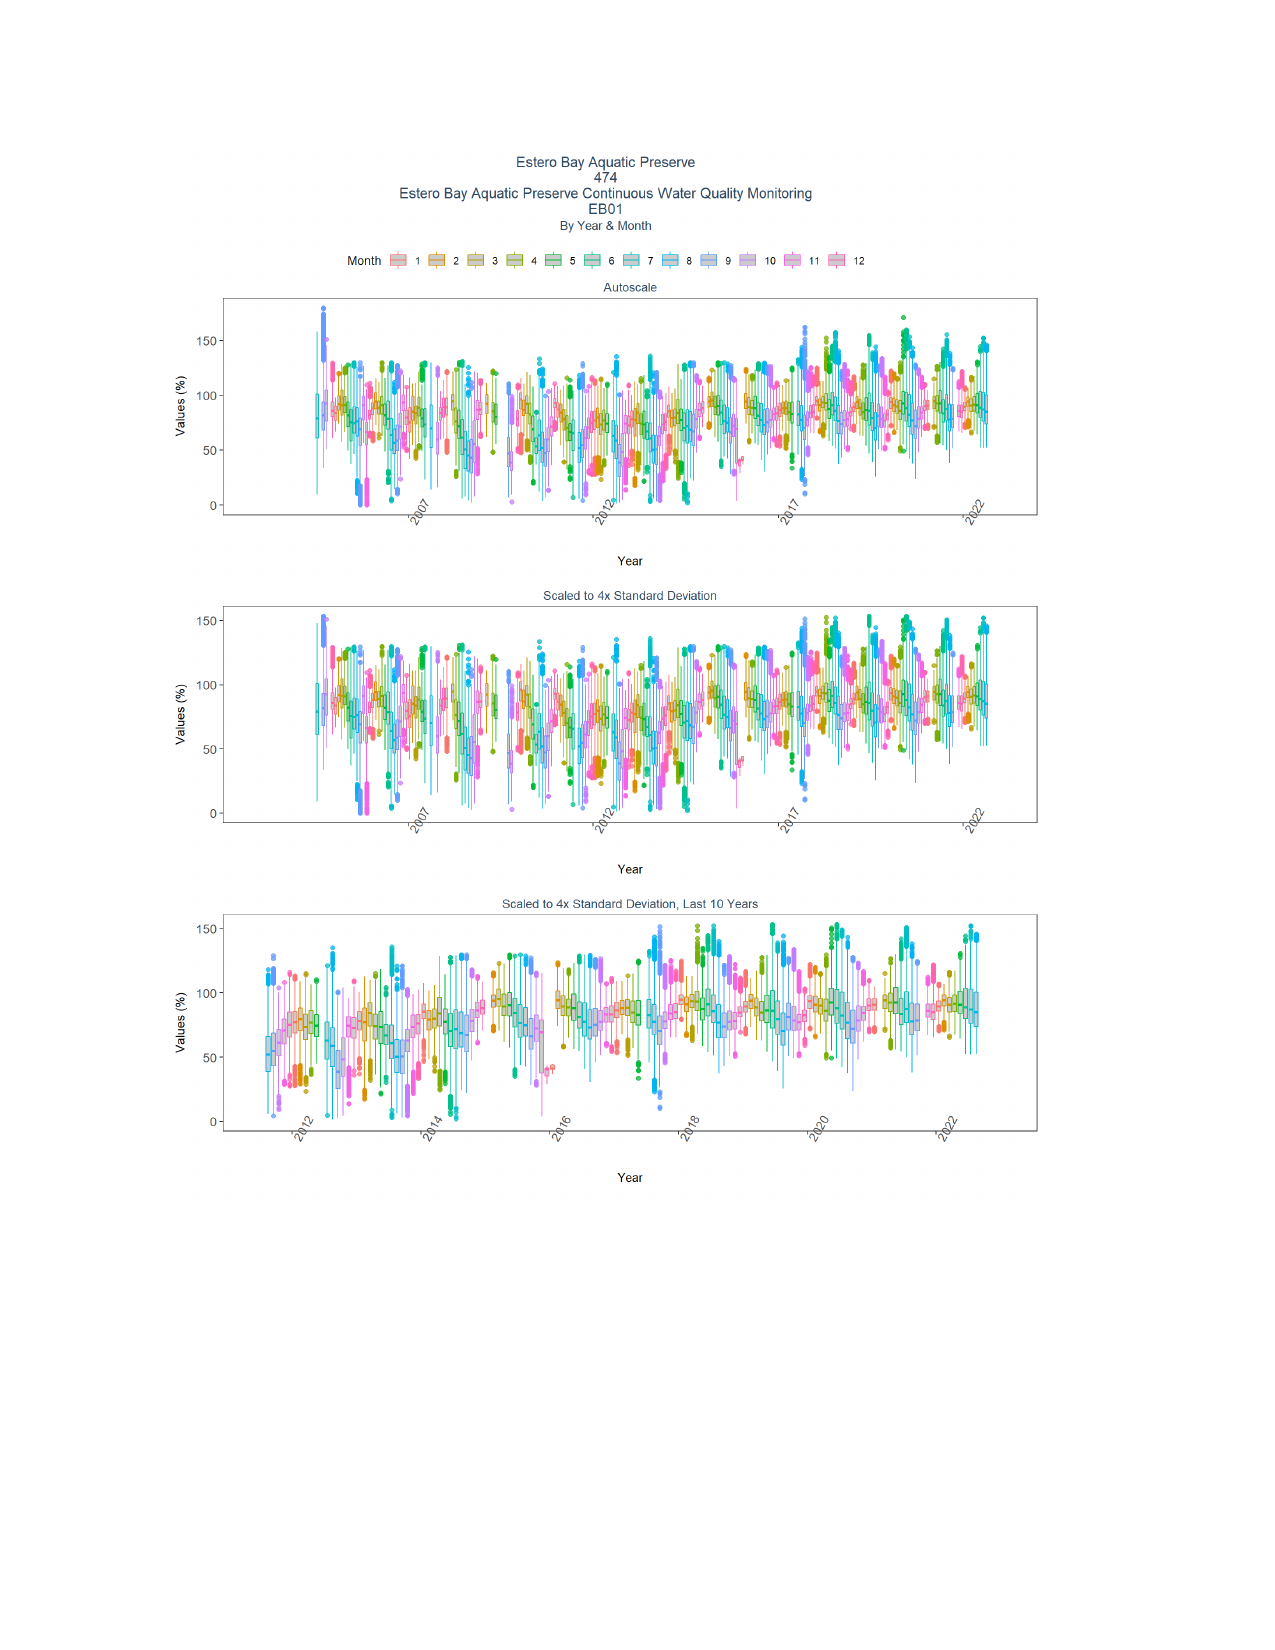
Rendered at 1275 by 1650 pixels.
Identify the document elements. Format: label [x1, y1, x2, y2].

picture [168, 150, 1044, 1200]
